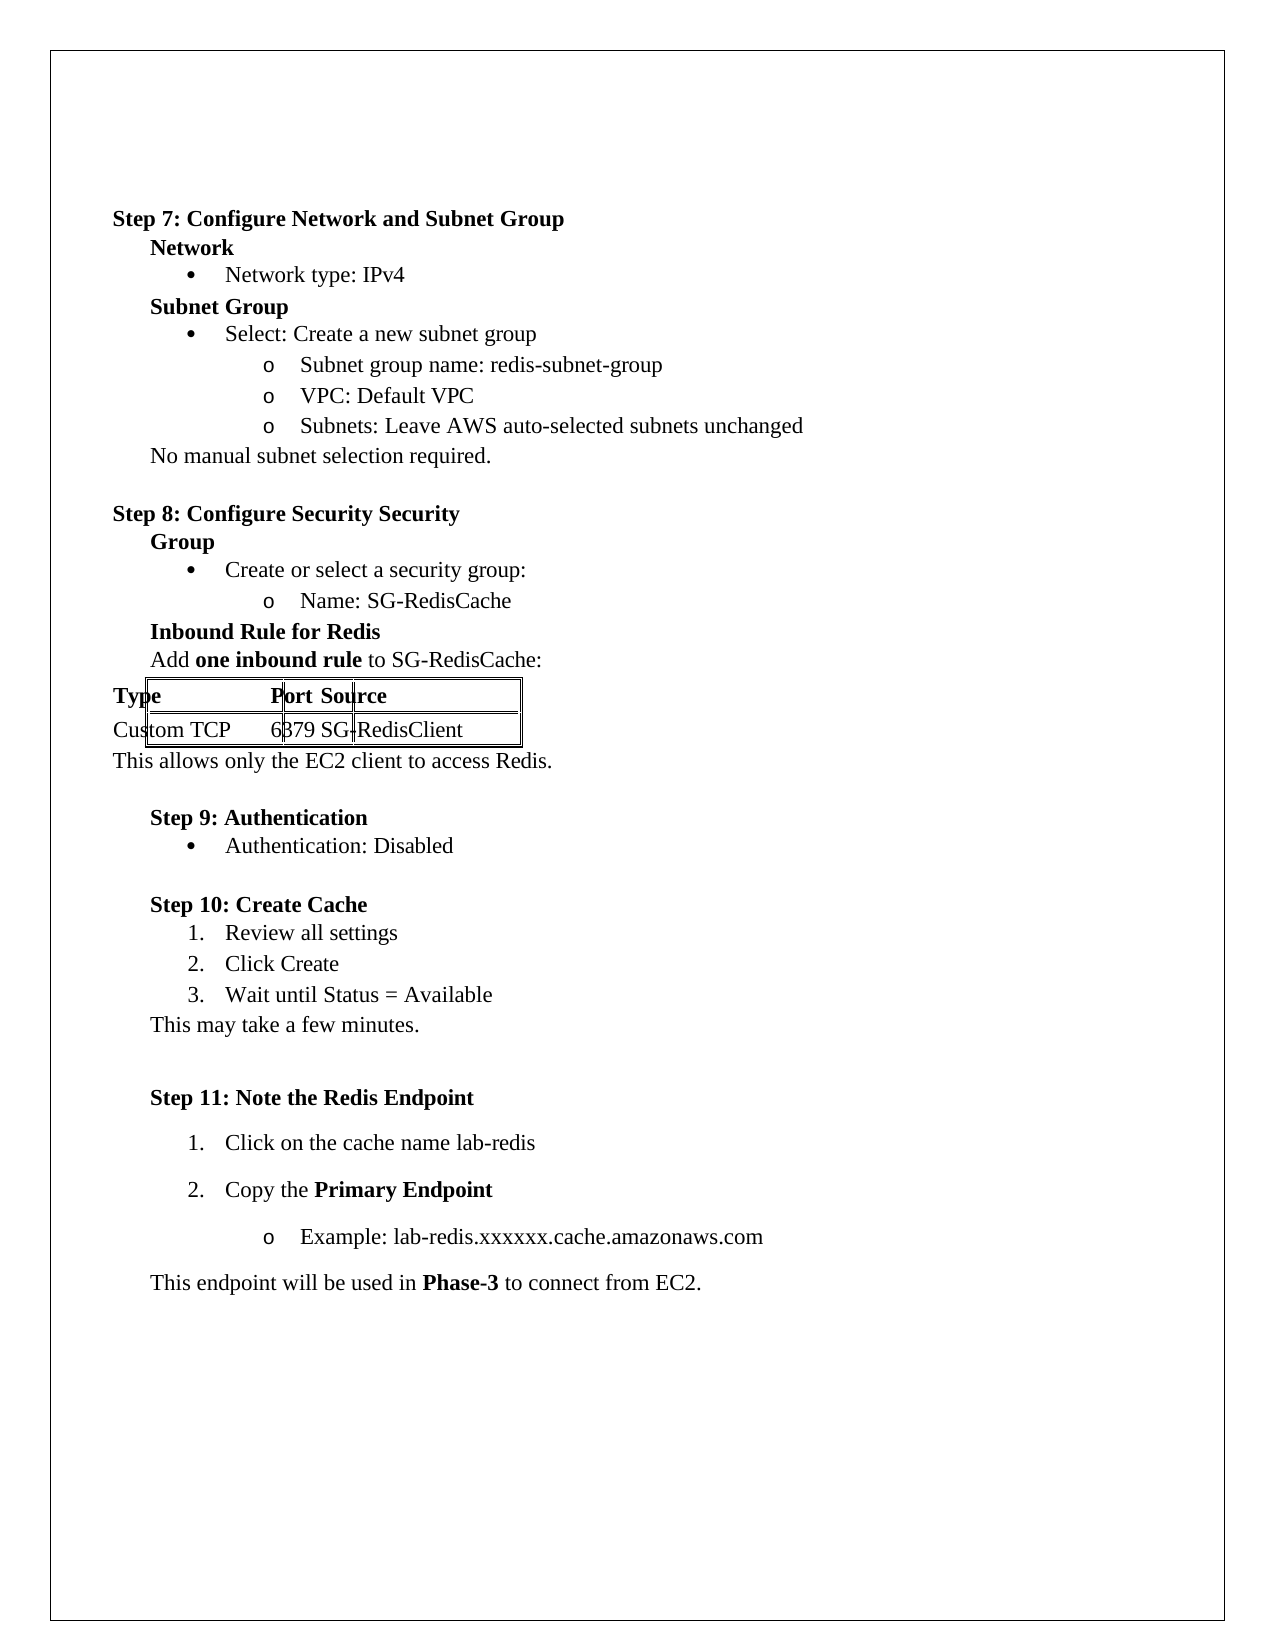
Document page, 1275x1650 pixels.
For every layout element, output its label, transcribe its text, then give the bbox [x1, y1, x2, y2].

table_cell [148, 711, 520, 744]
list Example: lab-redis.xxxxxx.cache.amazonaws.com This endpoint will be used in Phase-3 to connect from EC2. [150, 1223, 764, 1296]
subtitle Step 9: Authentication [150, 804, 1200, 830]
list Click Create [187, 950, 1200, 976]
list Select: Create a new subnet group [187, 321, 1200, 347]
list Name: SG-RedisCache [262, 587, 1200, 614]
subtitle Inbound Rule for Redis [150, 618, 1200, 644]
list Create or select a security group: [187, 557, 1200, 583]
list Network type: IPv4 [187, 262, 1200, 288]
text This allows only the EC2 client to access Redis. [112, 747, 1200, 774]
subtitle Step 11: Note the Redis Endpoint [150, 1084, 1200, 1111]
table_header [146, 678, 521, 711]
list Subnet group name: redis-subnet-group [262, 351, 1200, 379]
list Subnets: Leave AWS auto-selected subnets unchanged No manual subnet selection required. [150, 412, 804, 469]
list Click on the cache name lab-redis [187, 1129, 1200, 1155]
text Add one inbound rule to SG-RedisCache: [150, 646, 1200, 672]
list Wait until Status = Available This may take a few minutes. [150, 981, 493, 1037]
subtitle Subnet Group [150, 293, 1200, 319]
subtitle Step 8: Configure Security Security Group [112, 500, 484, 554]
list Review all settings [187, 919, 1200, 946]
list Authentication: Disabled [187, 832, 1200, 858]
list Copy the Primary Endpoint [187, 1176, 1200, 1202]
list VPC: Default VPC [262, 382, 1200, 409]
subtitle Step 10: Create Cache [150, 892, 1200, 918]
subtitle Step 7: Configure Network and Subnet Group Network [112, 205, 603, 260]
